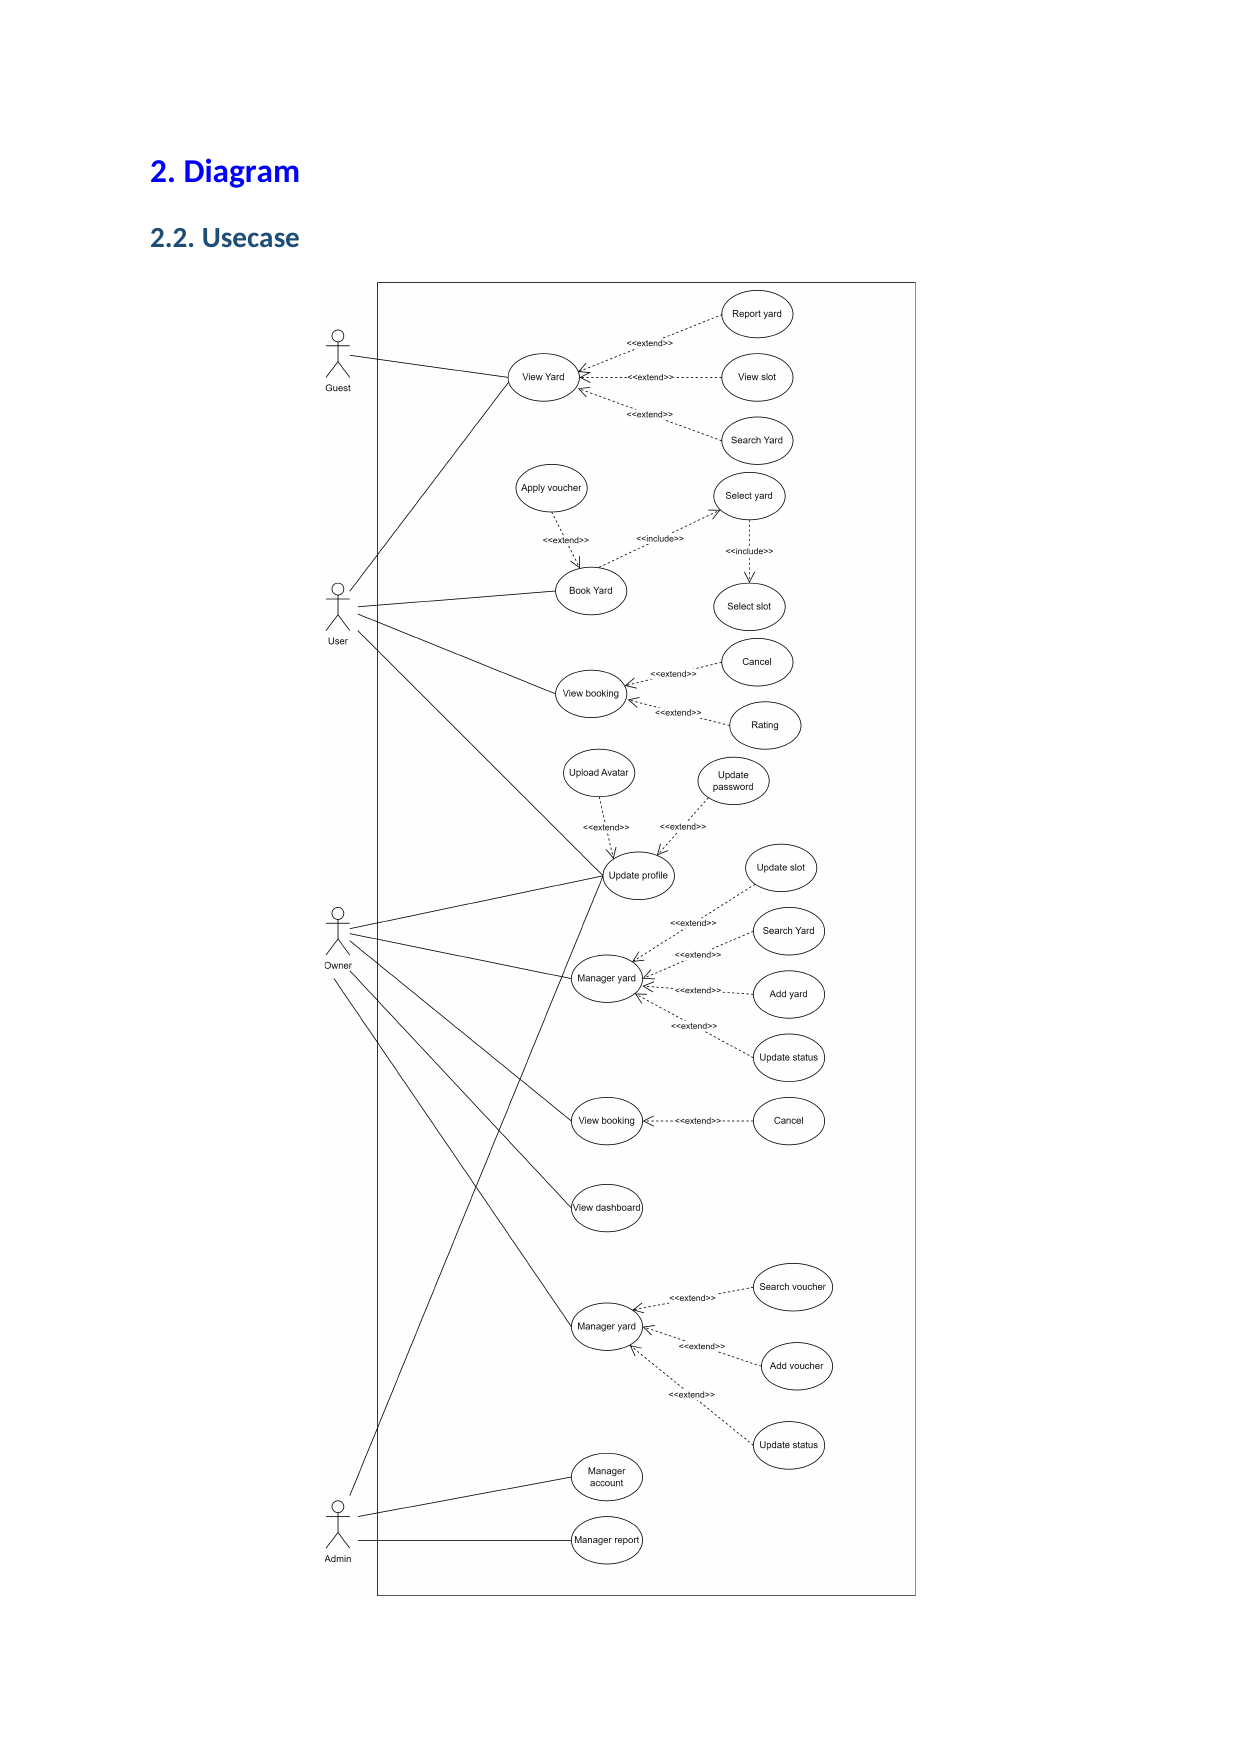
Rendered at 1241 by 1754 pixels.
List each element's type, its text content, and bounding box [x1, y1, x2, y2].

picture [324, 282, 916, 1596]
subtitle 2.2. Usecase [150, 219, 1090, 254]
subtitle 2. Diagram [150, 150, 1090, 191]
